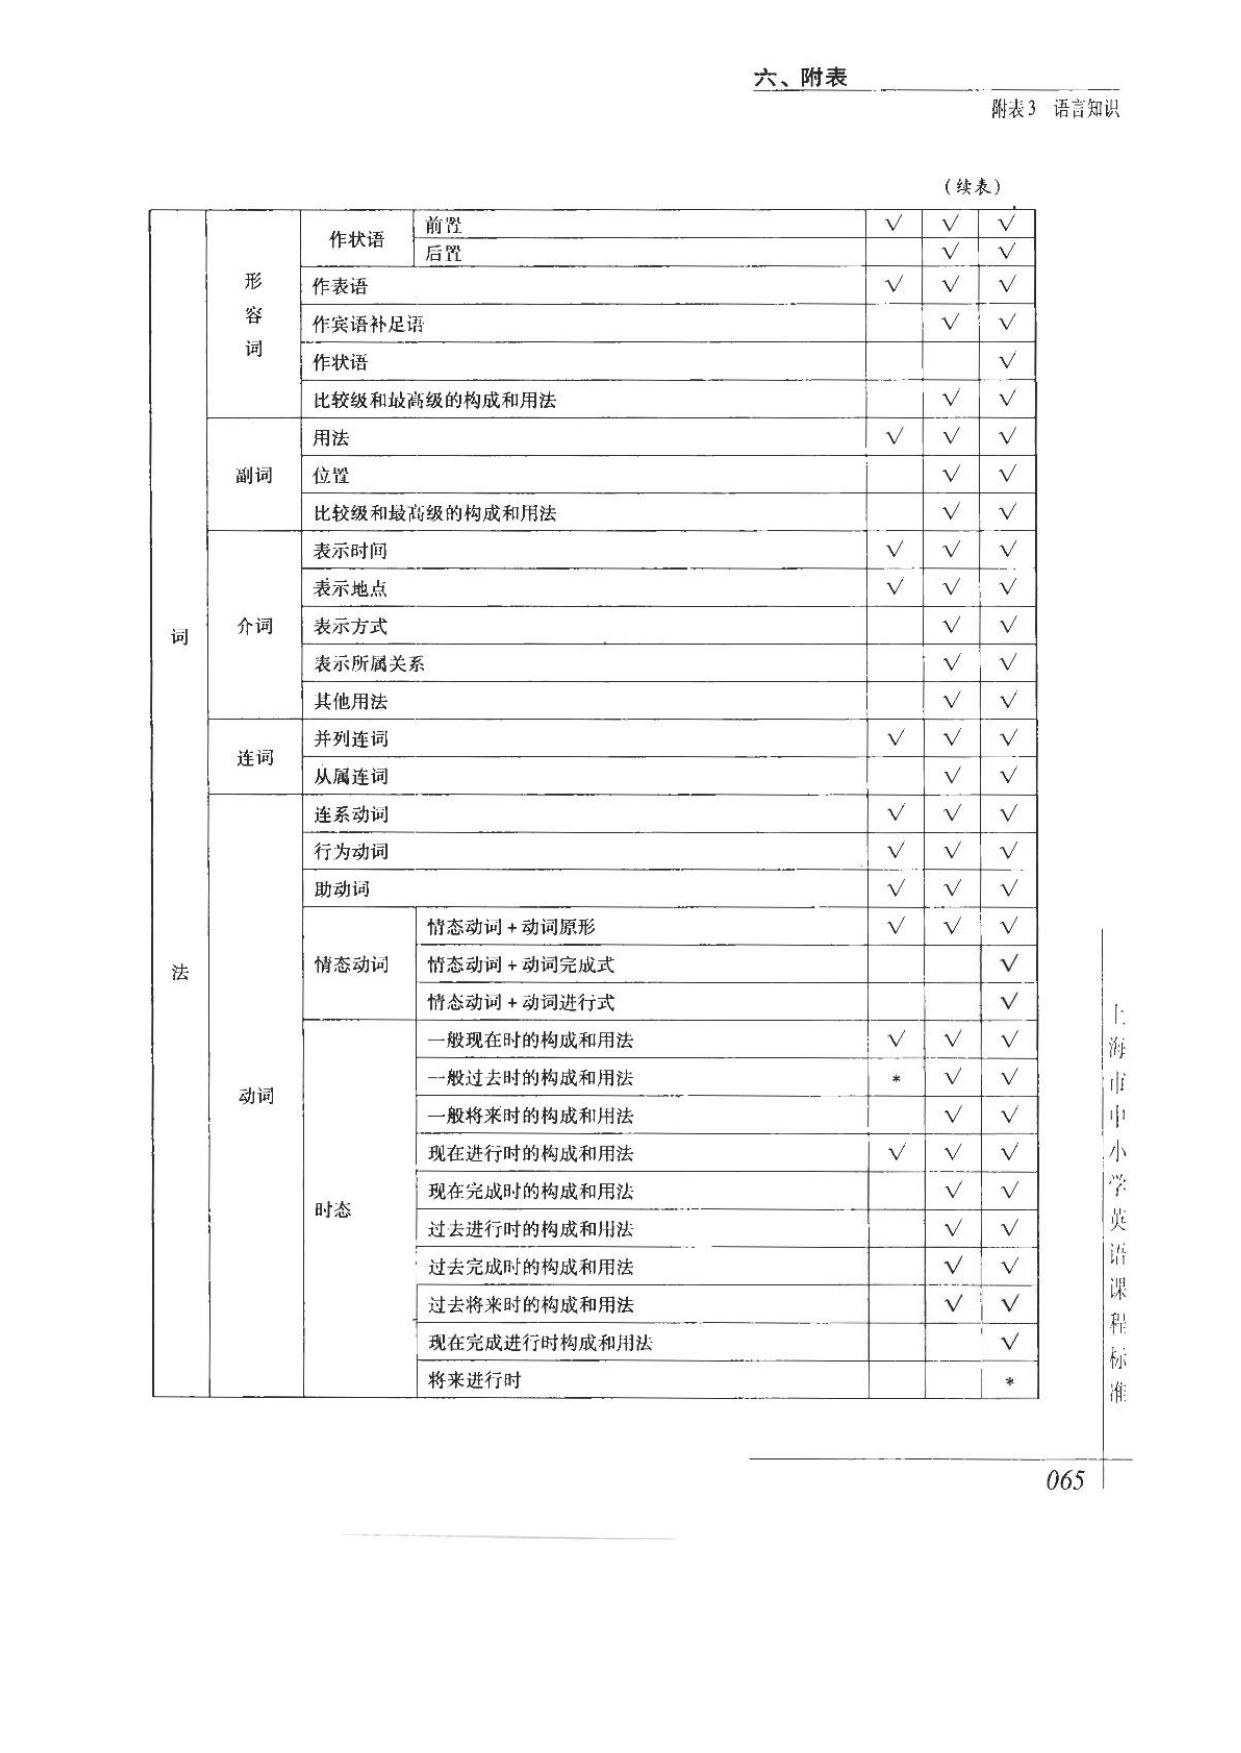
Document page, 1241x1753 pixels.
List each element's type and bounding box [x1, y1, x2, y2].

picture [340, 1533, 677, 1543]
picture [147, 60, 1133, 1497]
